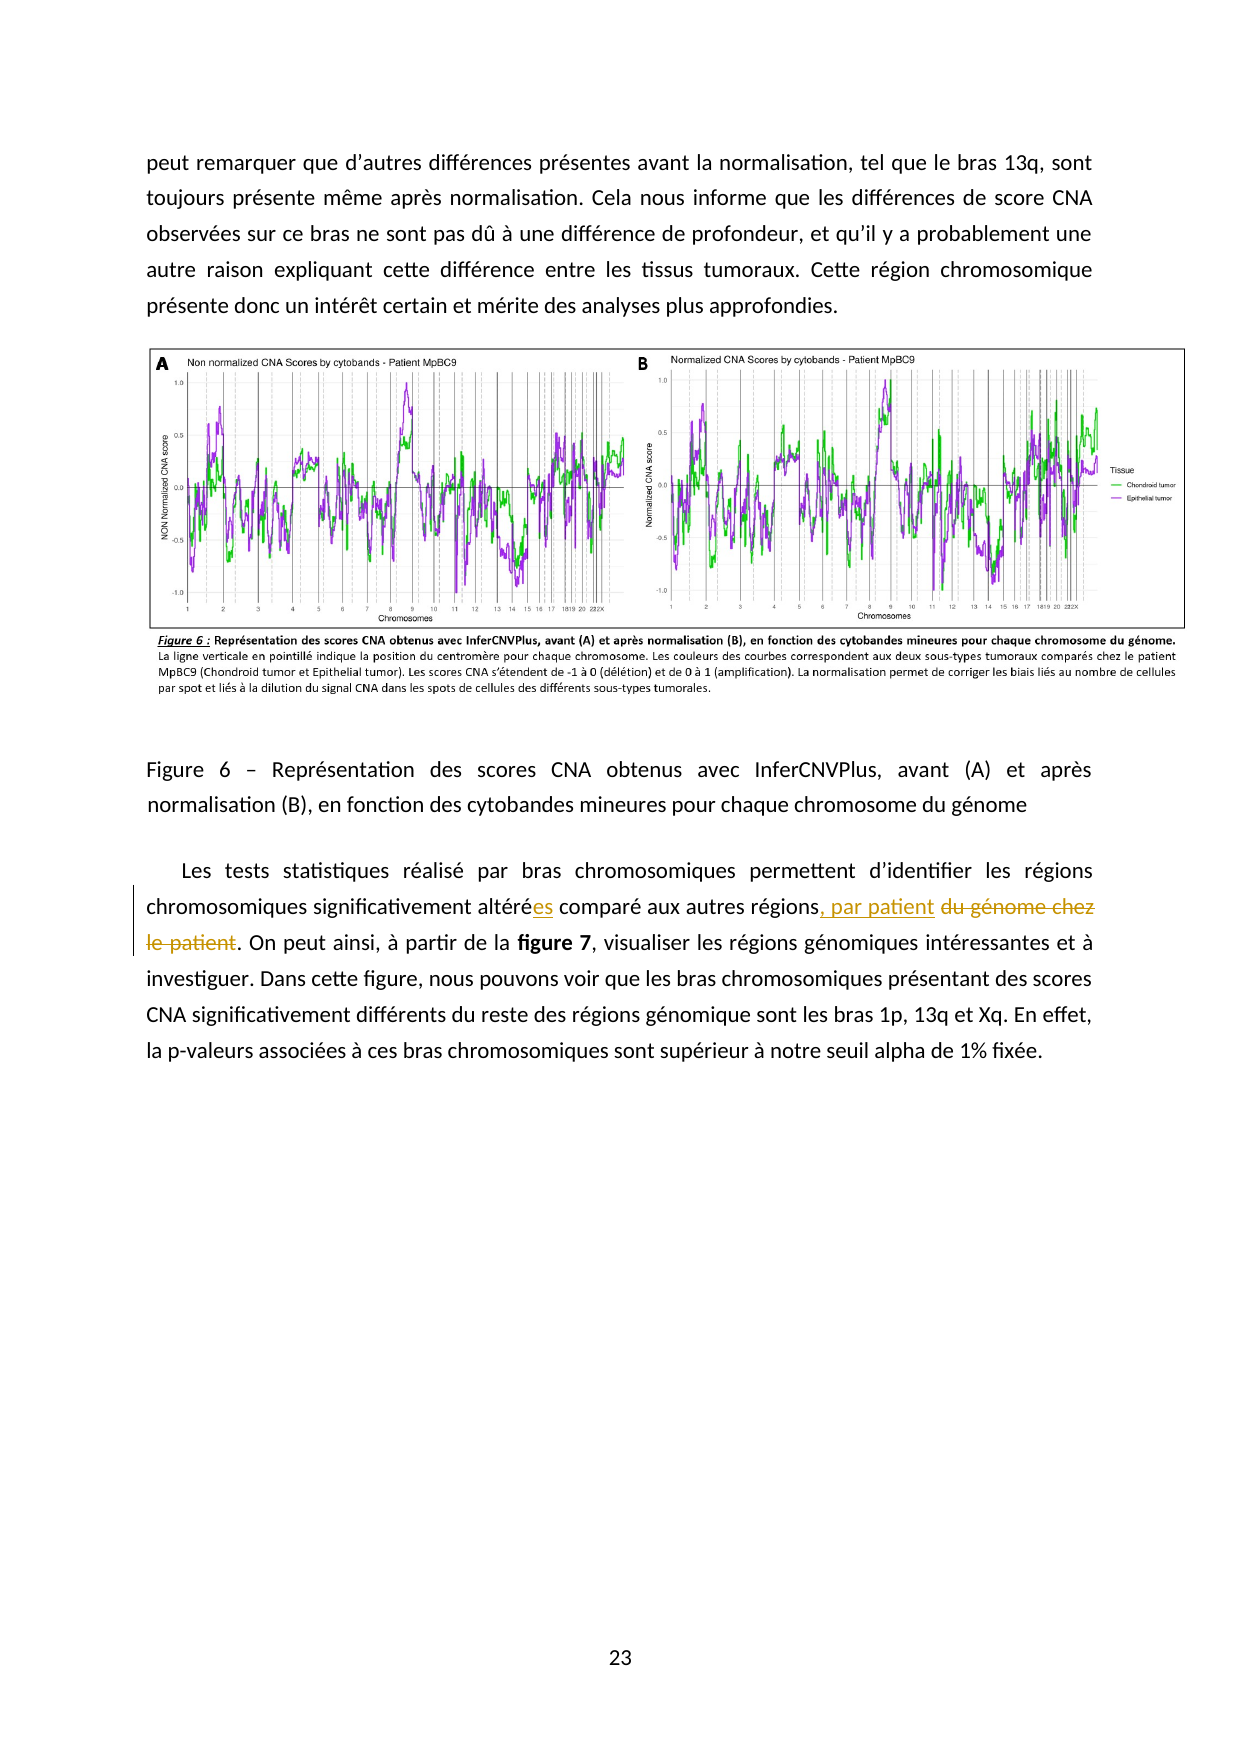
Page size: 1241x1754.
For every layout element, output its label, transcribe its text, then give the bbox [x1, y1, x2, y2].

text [146, 148, 1094, 319]
picture [147, 346, 1187, 695]
text Les tests statistiques réalisé par bras chromosomiques permettent d’identifier les régions chromosomiques significativement altéré comparé aux autres régions . On peut ainsi, à partir de la figure 7, visualiser les régions génomiques intéressantes et à investiguer. Dans cette figure, nous pouvons voir que les bras chromosomiques présentant des scores CNA significativement différents du reste des régions génomique sont les bras 1p, 13q et Xq. En effet, la p-valeurs associées à ces bras chromosomiques sont supérieur à notre seuil alpha de 1% fixée. [146, 857, 1094, 1064]
text Figure 6 – Représentation des scores CNA obtenus avec InferCNVPlus, avant (A) et après normalisation (B), en fonction des cytobandes mineures pour chaque chromosome du génome [146, 755, 1094, 818]
